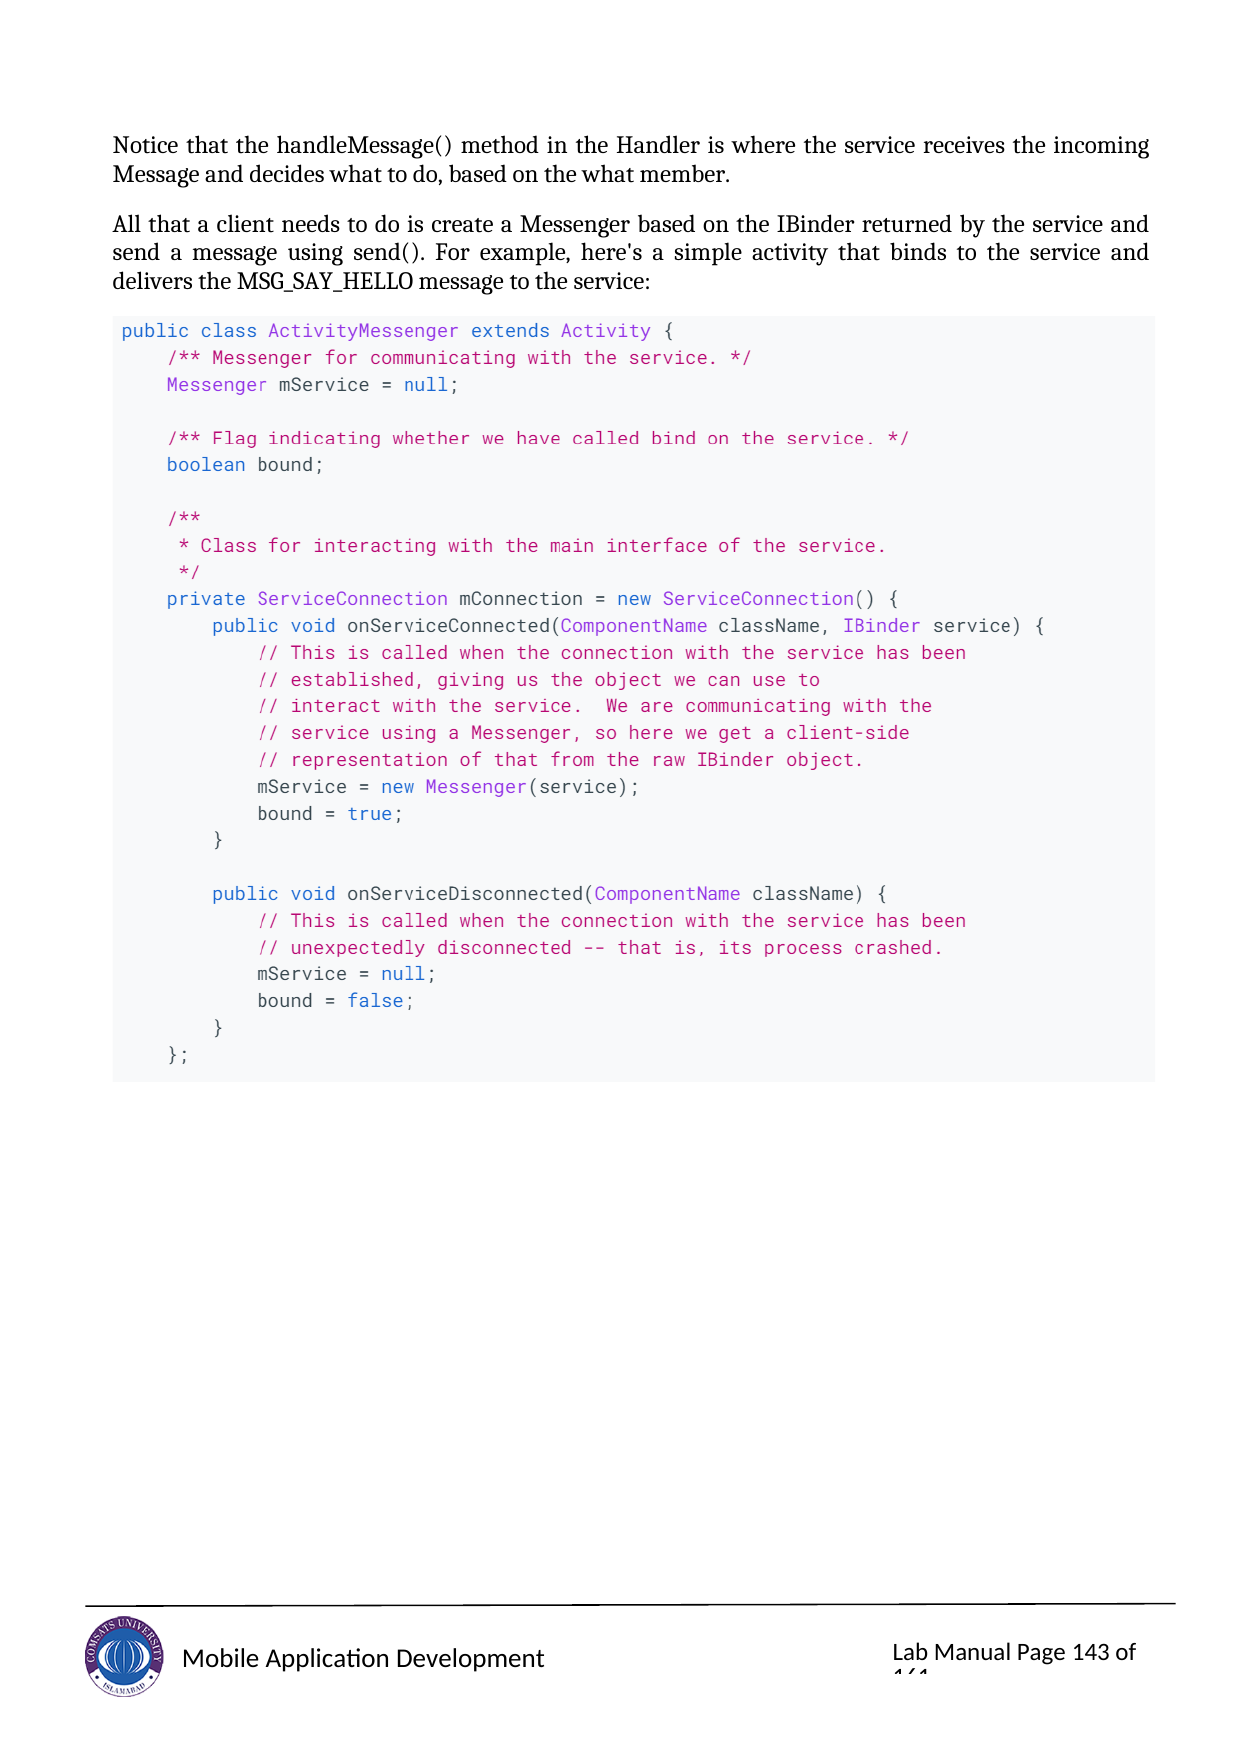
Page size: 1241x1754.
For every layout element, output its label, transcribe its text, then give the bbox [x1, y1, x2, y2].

picture [112, 316, 1155, 1082]
picture [85, 1616, 165, 1697]
text All that a client needs to do is create a Messenger based on the IBinder returned by the service and send a message using send(). For example, here's a simple activity that binds to the service and delivers the MSG_SAY_HELLO message to the service: [112, 209, 1152, 296]
text Notice that the handleMessage() method in the Handler is where the service receives the incoming Message and decides what to do, based on the what member. [112, 131, 1152, 189]
